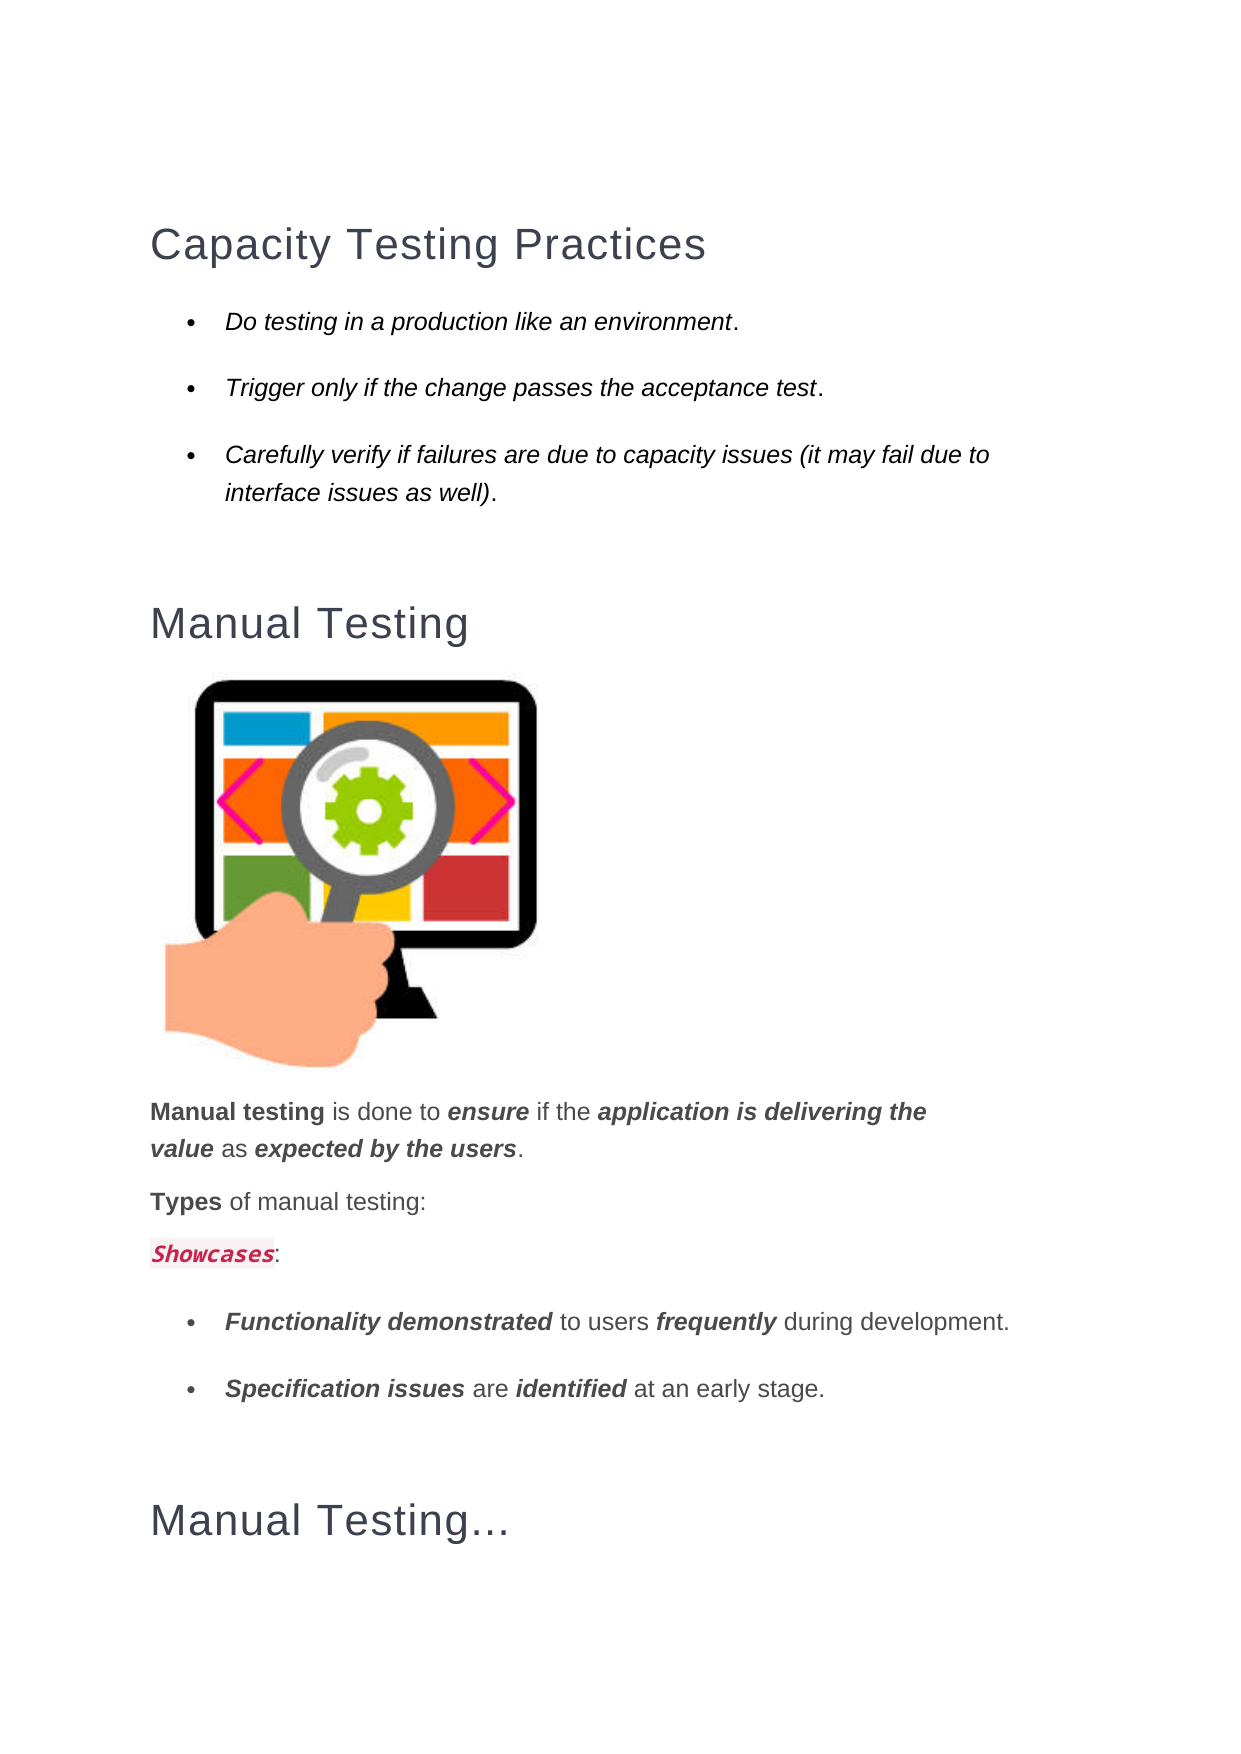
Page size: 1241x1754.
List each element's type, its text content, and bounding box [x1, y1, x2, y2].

list Specification issues are identified at an early stage. [187, 1365, 1090, 1403]
text Types of manual testing: [150, 1179, 1090, 1216]
text Manual Testing [150, 588, 1090, 648]
list Functionality demonstrated to users frequently during development. [187, 1298, 1090, 1336]
picture [150, 671, 550, 1072]
list Do testing in a production like an environment. [187, 298, 1090, 335]
list Carefully verify if failures are due to capacity issues (it may fail due to interface issues as well). [187, 431, 1090, 506]
text Manual Testing... [150, 1485, 1090, 1544]
text Showcases: [150, 1232, 1090, 1269]
text Capacity Testing Practices [150, 150, 1090, 269]
text Manual testing is done to ensure if the application is delivering the value as expected by the users. [150, 1088, 1090, 1163]
list Trigger only if the change passes the acceptance test. [187, 364, 1090, 402]
